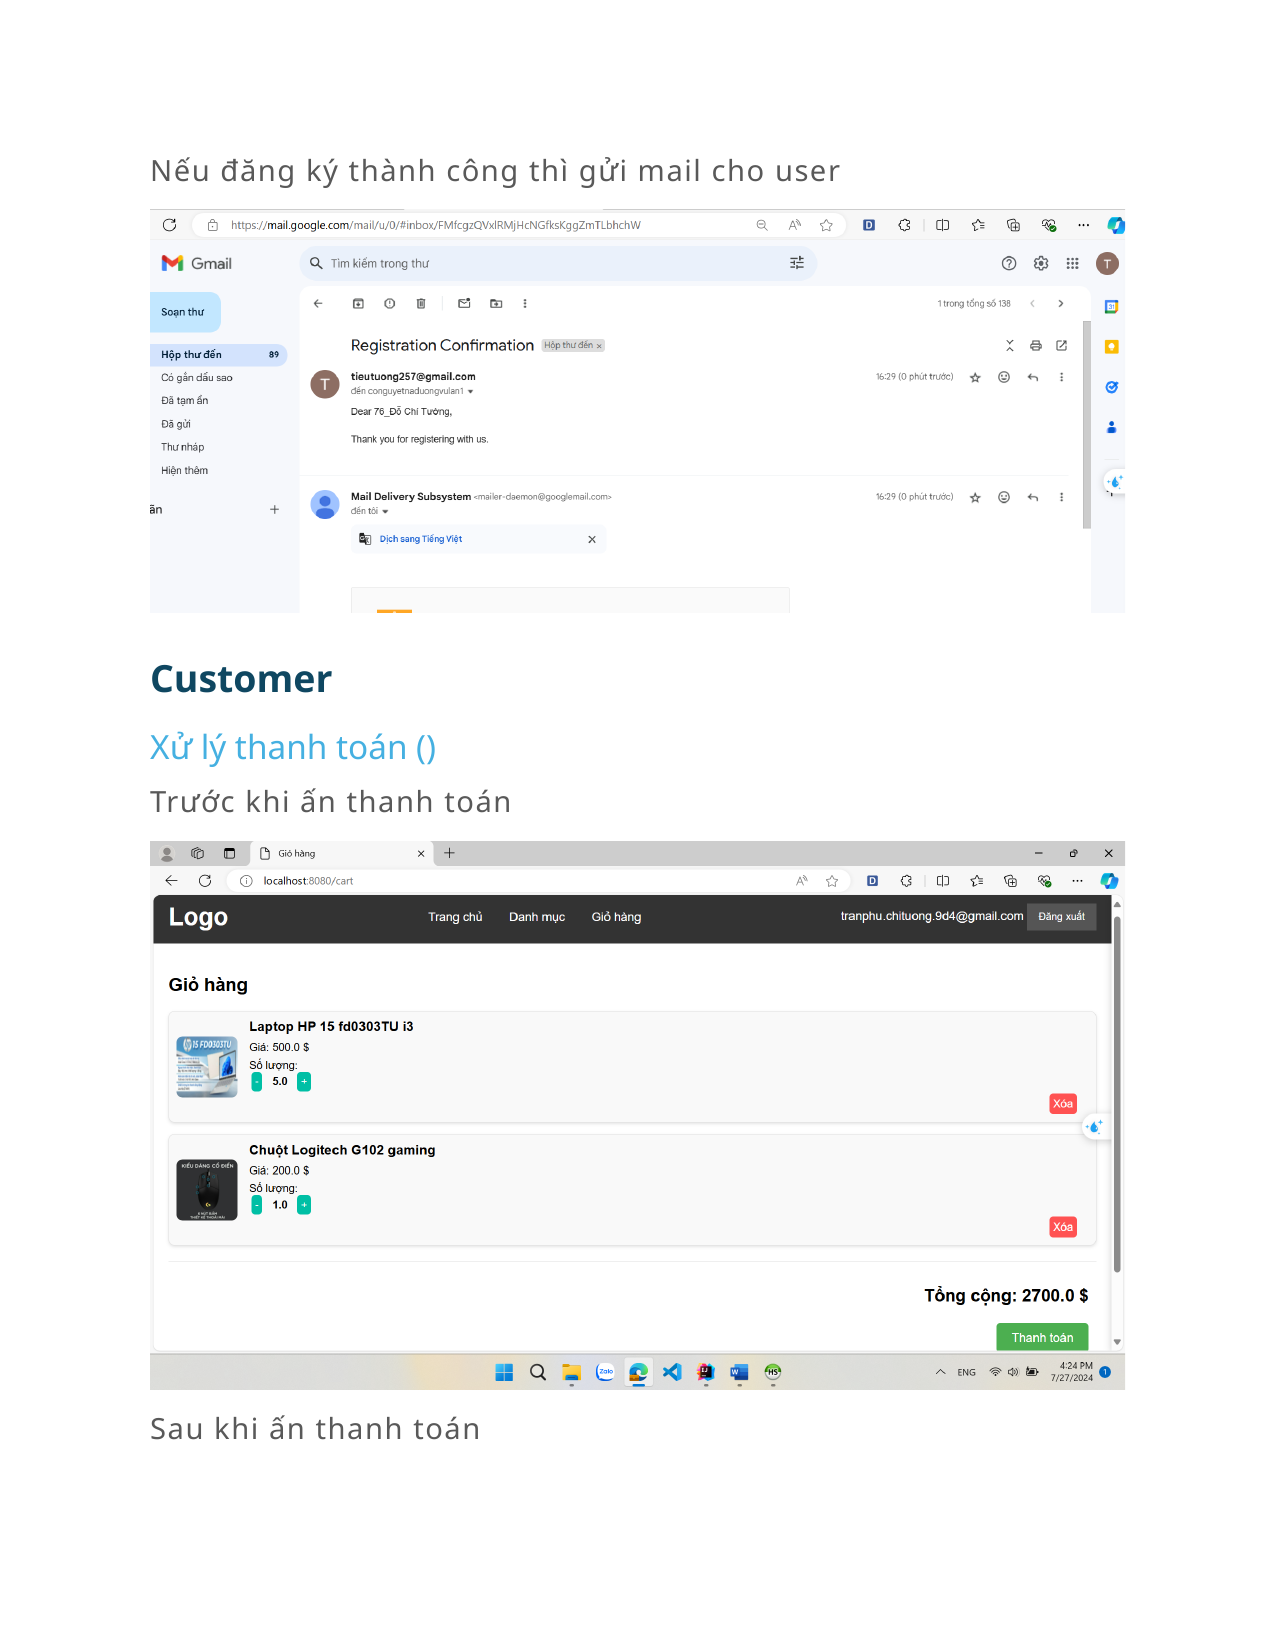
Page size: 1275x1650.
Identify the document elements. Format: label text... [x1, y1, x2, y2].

subtitle Customer [150, 652, 1125, 703]
subtitle Trước khi ấn thanh toán [150, 781, 1125, 821]
subtitle Xử lý thanh toán () [150, 724, 1125, 769]
picture [150, 841, 1125, 1390]
subtitle Sau khi ấn thanh toán [150, 1408, 1125, 1448]
subtitle Nếu đăng ký thành công thì gửi mail cho user [150, 150, 1125, 190]
picture [150, 209, 1125, 613]
